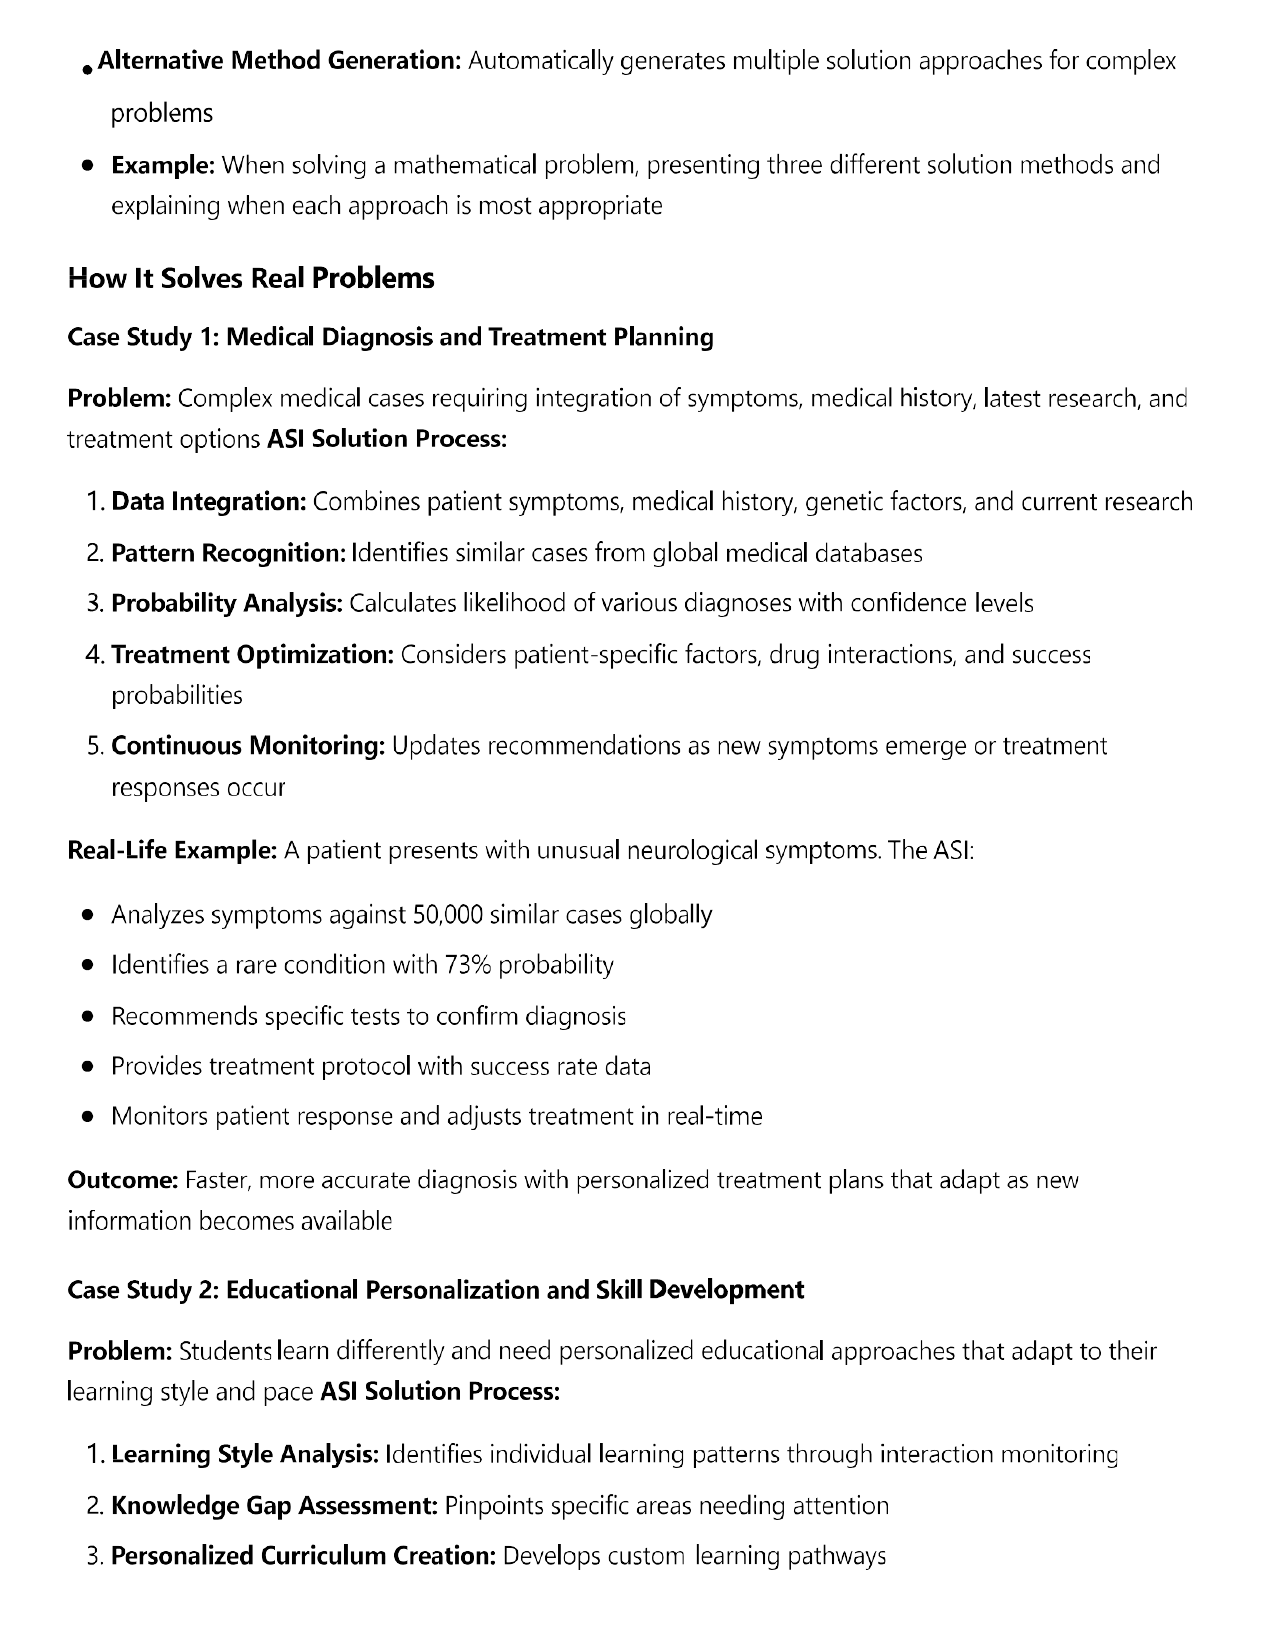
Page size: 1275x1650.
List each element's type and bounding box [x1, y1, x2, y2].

picture [616, 839, 752, 865]
picture [68, 326, 308, 351]
picture [113, 491, 164, 510]
picture [710, 490, 1192, 516]
picture [68, 1169, 1079, 1194]
picture [111, 643, 1090, 669]
picture [113, 953, 614, 979]
picture [112, 195, 662, 220]
picture [352, 1380, 559, 1400]
picture [933, 840, 973, 859]
picture [730, 1111, 762, 1125]
picture [100, 592, 456, 617]
picture [464, 592, 966, 617]
picture [914, 387, 976, 412]
picture [387, 1443, 585, 1463]
picture [775, 542, 802, 562]
picture [592, 49, 1176, 75]
picture [309, 326, 481, 351]
picture [113, 782, 285, 802]
picture [69, 839, 124, 859]
picture [88, 734, 1107, 760]
picture [113, 684, 242, 709]
picture [810, 841, 881, 864]
picture [69, 1340, 272, 1360]
picture [278, 1339, 818, 1365]
picture [888, 839, 927, 859]
picture [127, 839, 613, 864]
picture [727, 542, 772, 562]
picture [299, 428, 506, 447]
picture [407, 1055, 650, 1075]
picture [68, 1380, 350, 1406]
picture [985, 387, 1187, 410]
picture [353, 1279, 629, 1299]
picture [696, 1544, 886, 1570]
picture [136, 266, 296, 288]
picture [113, 1443, 378, 1468]
picture [820, 1340, 1157, 1365]
picture [67, 428, 297, 453]
picture [353, 541, 712, 567]
picture [100, 542, 345, 567]
picture [113, 1055, 405, 1080]
picture [97, 49, 589, 69]
picture [87, 1544, 684, 1570]
picture [488, 326, 713, 351]
picture [600, 1443, 1118, 1468]
picture [533, 153, 1159, 179]
picture [357, 387, 886, 412]
picture [111, 903, 688, 929]
picture [69, 1210, 392, 1230]
picture [804, 542, 922, 562]
picture [766, 845, 807, 864]
picture [69, 267, 127, 288]
picture [68, 1279, 351, 1304]
picture [113, 1005, 626, 1030]
picture [113, 1105, 698, 1130]
picture [69, 387, 355, 412]
picture [173, 490, 707, 516]
picture [100, 1494, 888, 1520]
picture [113, 154, 530, 179]
picture [976, 592, 1033, 612]
picture [706, 1105, 727, 1125]
